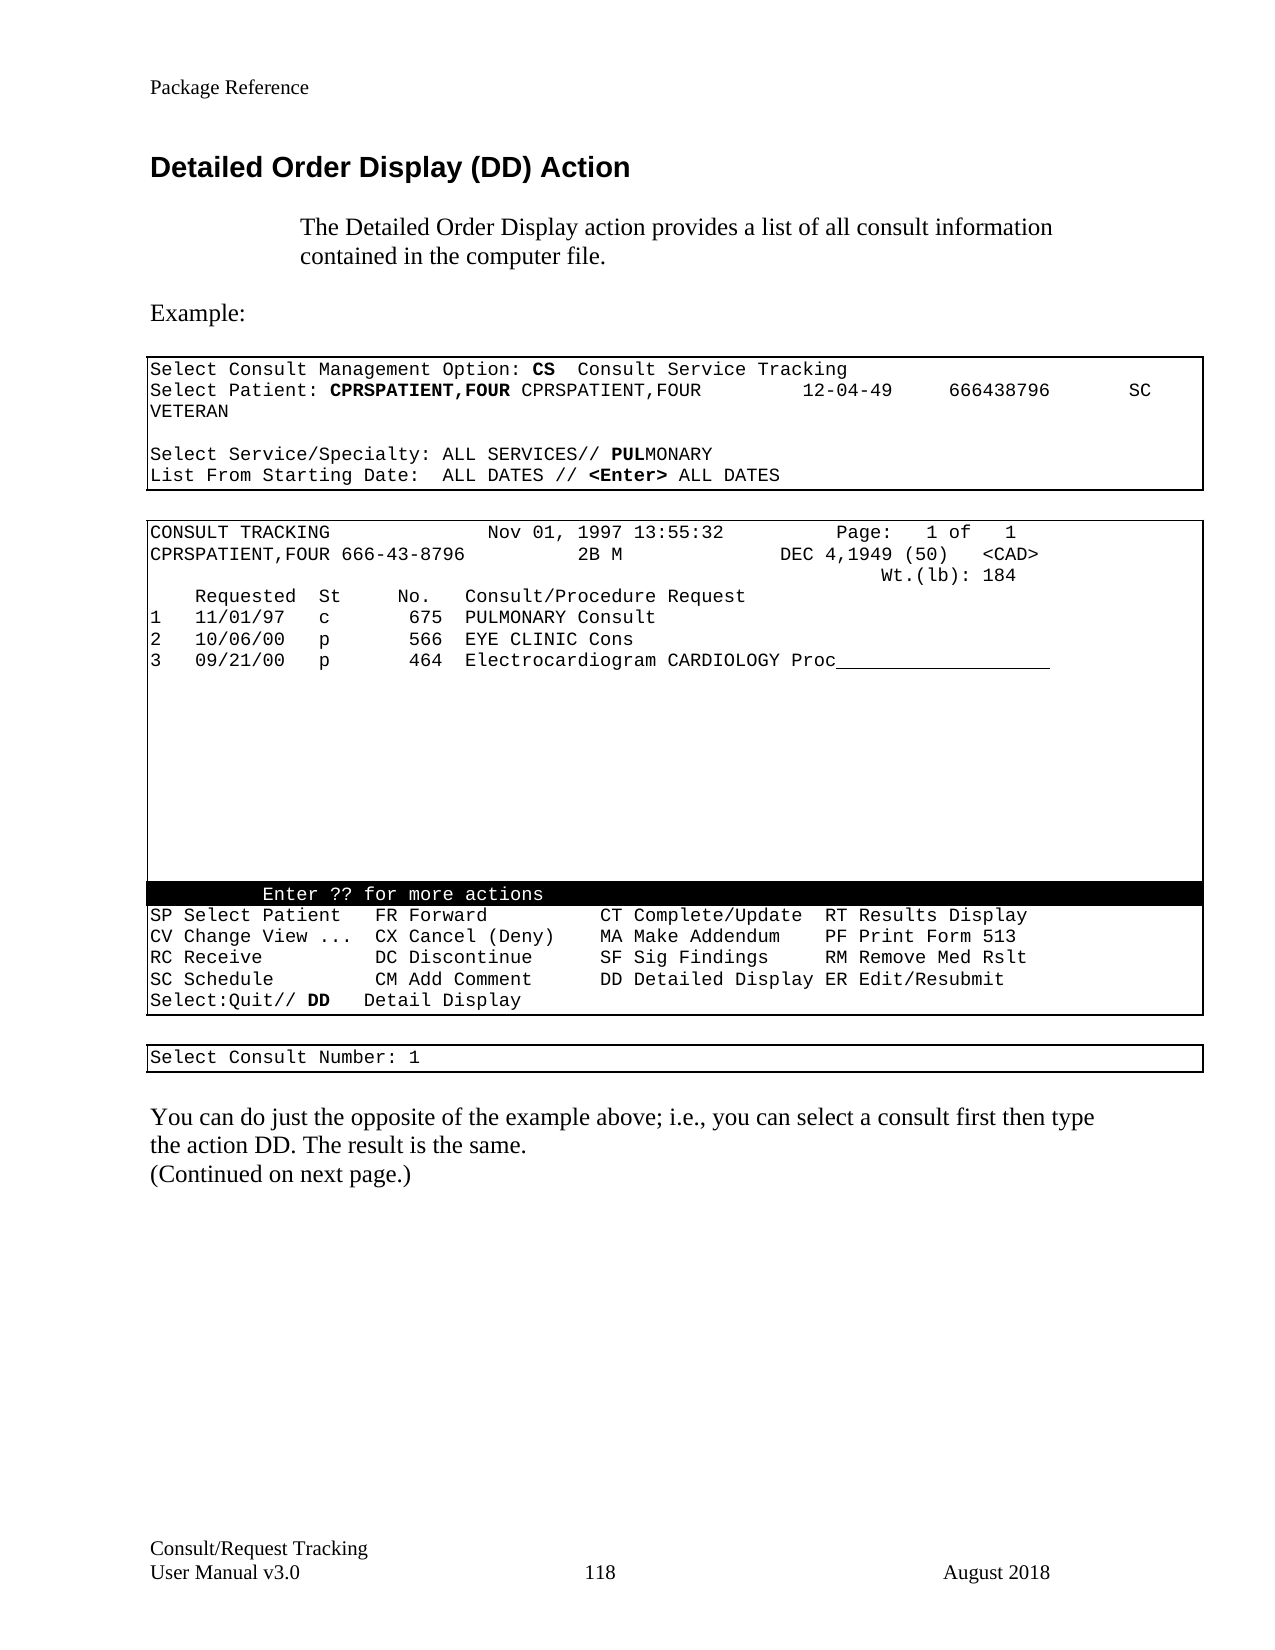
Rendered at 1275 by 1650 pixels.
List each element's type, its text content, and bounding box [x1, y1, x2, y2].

text SP Select Patient FR Forward CT Complete/Update RT Results Display [148, 902, 1202, 923]
text Select Service/Specialty: ALL SERVICES// PULMONARY [148, 441, 1202, 462]
text (Continued on next page.) [150, 1159, 1125, 1188]
text Enter ?? for more actions [148, 881, 1202, 902]
text Requested St No. Consult/Procedure Request [148, 583, 1202, 604]
text Select:Quit// DD Detail Display [148, 987, 1202, 1014]
text List From Starting Date: ALL DATES // <Enter> ALL DATES [148, 462, 1202, 489]
text Example: [150, 298, 1125, 327]
text 3 09/21/00 p 464 Electrocardiogram CARDIOLOGY Proc [148, 647, 1202, 672]
text CONSULT TRACKING Nov 01, 1997 13:55:32 Page: 1 of 1 [148, 521, 1202, 541]
subtitle Detailed Order Display (DD) Action [150, 150, 1125, 183]
text Select Consult Management Option: CS Consult Service Tracking [148, 358, 1202, 377]
text 1 11/01/97 c 675 PULMONARY Consult [148, 604, 1202, 626]
text You can do just the opposite of the example above; i.e., you can select a consult first then type the action DD. The result is the same. [150, 1102, 1125, 1159]
text The Detailed Order Display action provides a list of all consult information contained in the computer file. [300, 212, 1125, 270]
text Select Consult Number: 1 [148, 1046, 1202, 1071]
text RC Receive DC Discontinue SF Sig Findings RM Remove Med Rslt [148, 944, 1202, 966]
text Select Patient: CPRSPATIENT,FOUR CPRSPATIENT,FOUR 12-04-49 666438796 SC VETERAN [148, 377, 1202, 423]
text 2 10/06/00 p 566 EYE CLINIC Cons [148, 626, 1202, 647]
text Wt.(lb): 184 [148, 562, 1202, 583]
text CPRSPATIENT,FOUR 666-43-8796 2B M DEC 4,1949 (50) <CAD> [148, 541, 1202, 562]
text SC Schedule CM Add Comment DD Detailed Display ER Edit/Resubmit [148, 966, 1202, 987]
text CV Change View ... CX Cancel (Deny) MA Make Addendum PF Print Form 513 [148, 923, 1202, 944]
